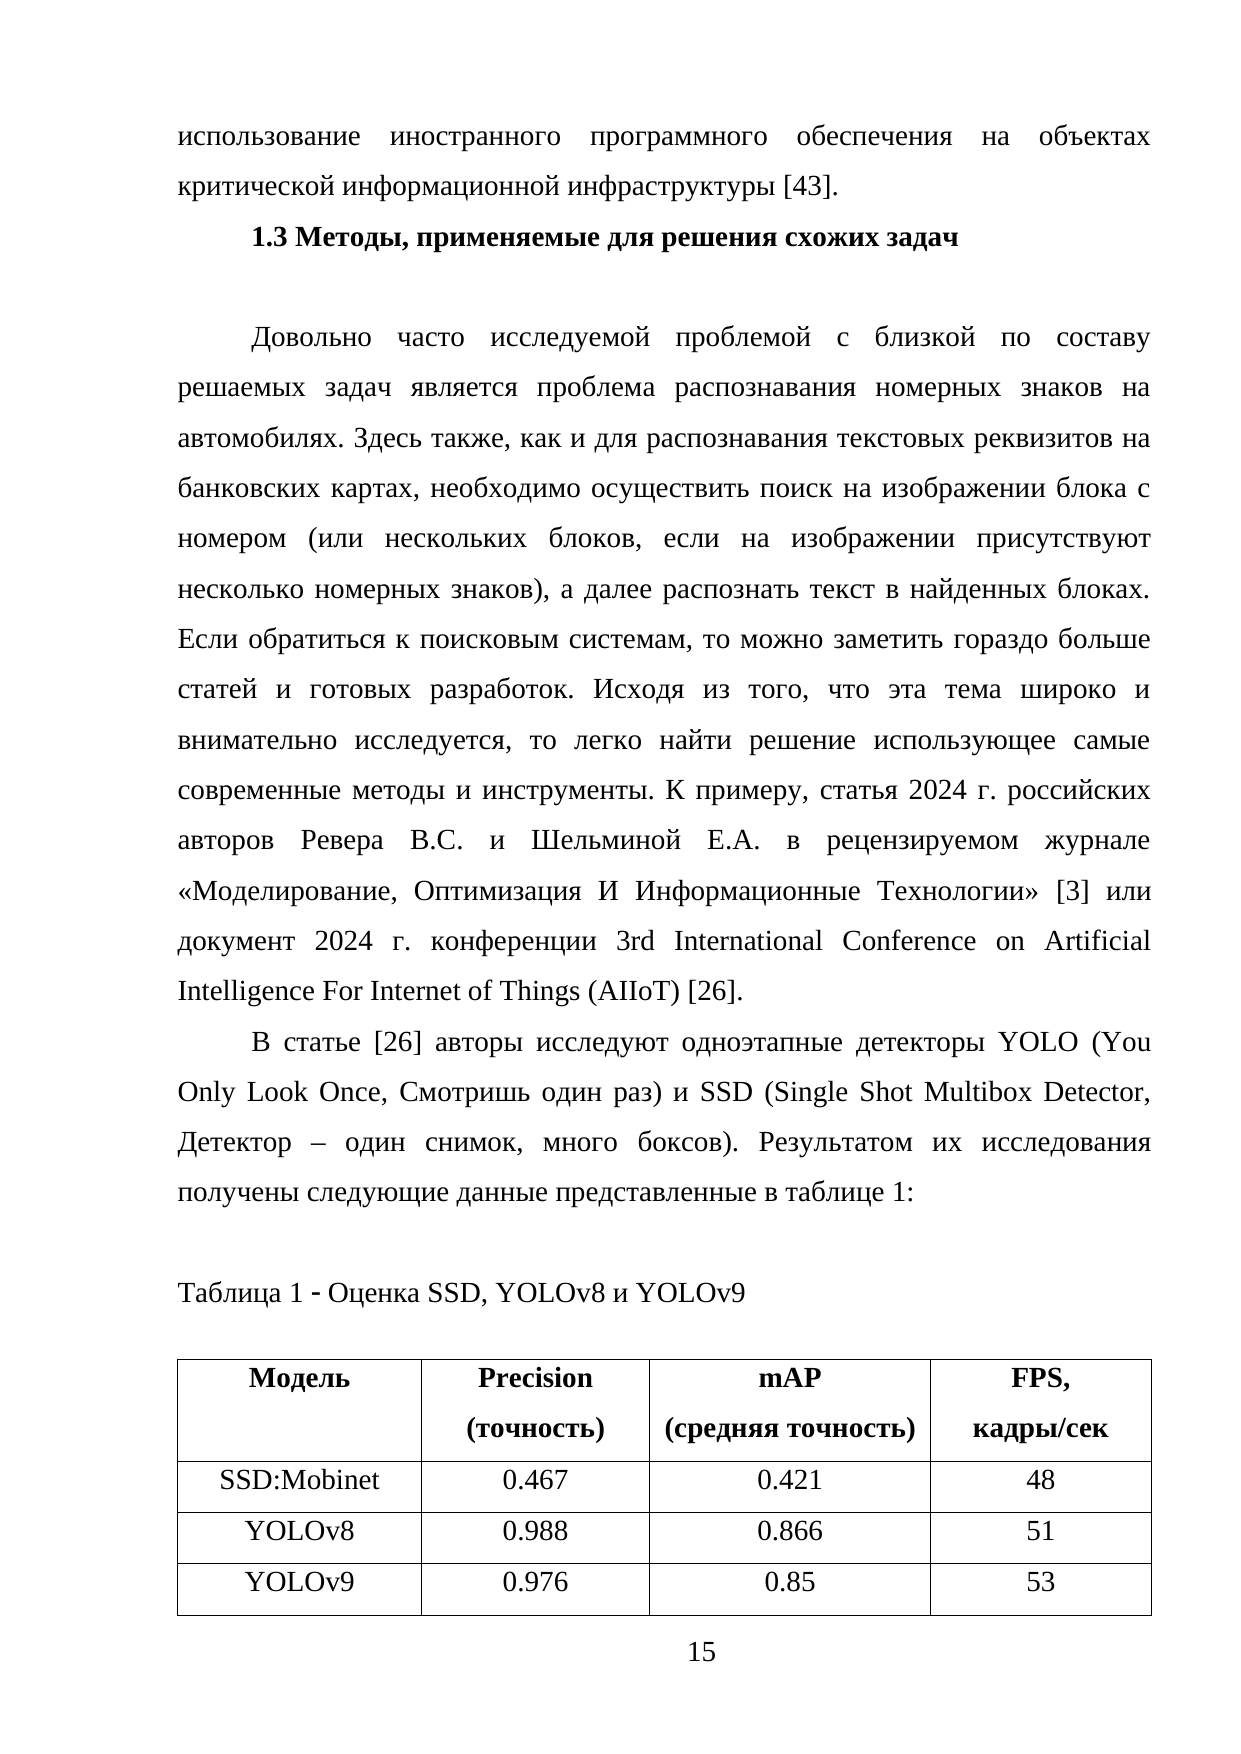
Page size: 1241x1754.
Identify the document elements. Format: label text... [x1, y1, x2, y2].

table_cell 0.85 [650, 1564, 930, 1614]
table_cell 0.866 [650, 1513, 930, 1563]
table_cell YOLOv9 [178, 1564, 421, 1614]
text Таблица 1 Оценка SSD, YOLOv8 и YOLOv9 [177, 1275, 1152, 1309]
table_cell 51 [931, 1513, 1151, 1563]
table_cell SSD:Mobinet [178, 1462, 421, 1512]
table_header FPS, кадры/сек [931, 1360, 1151, 1461]
table_cell 0.976 [422, 1564, 649, 1614]
table_cell 48 [931, 1462, 1151, 1512]
table_cell 0.467 [422, 1462, 649, 1512]
text В статье [26] авторы исследуют одноэтапные детекторы YOLO (You Only Look Once, Смотришь один раз) и SSD (Single Shot Multibox Detector, Детектор – один снимок, много боксов). Результатом их исследования получены следующие данные представленные в таблице 1: [177, 1024, 1152, 1208]
subtitle 1.3 Методы, применяемые для решения схожих задач [177, 219, 1152, 252]
table_cell YOLOv8 [178, 1513, 421, 1563]
table_cell 0.421 [650, 1462, 930, 1512]
table_cell 53 [931, 1564, 1151, 1614]
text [177, 118, 1152, 202]
table_header Модель [178, 1360, 421, 1461]
table_header Precision (точность) [422, 1360, 649, 1461]
table_cell 0.988 [422, 1513, 649, 1563]
text Довольно часто исследуемой проблемой с близкой по составу решаемых задач является проблема распознавания номерных знаков на автомобилях. Здесь также, как и для распознавания текстовых реквизитов на банковских картах, необходимо осуществить поиск на изображении блока с номером (или нескольких блоков, если на изображении присутствуют несколько номерных знаков), а далее распознать текст в найденных блоках. Если обратиться к поисковым системам, то можно заметить гораздо больше статей и готовых разработок. Исходя из того, что эта тема широко и внимательно исследуется, то легко найти решение использующее самые современные методы и инструменты. К примеру, статья 2024 г. российских авторов Ревера В.С. и Шельминой Е.А. в рецензируемом журнале «Моделирование, Оптимизация И Информационные Технологии» [3] или документ 2024 г. конференции 3rd International Conference on Artificial Intelligence For Internet of Things (AIIoT) [26]. [177, 319, 1152, 1007]
table_header mAP (средняя точность) [650, 1360, 930, 1461]
